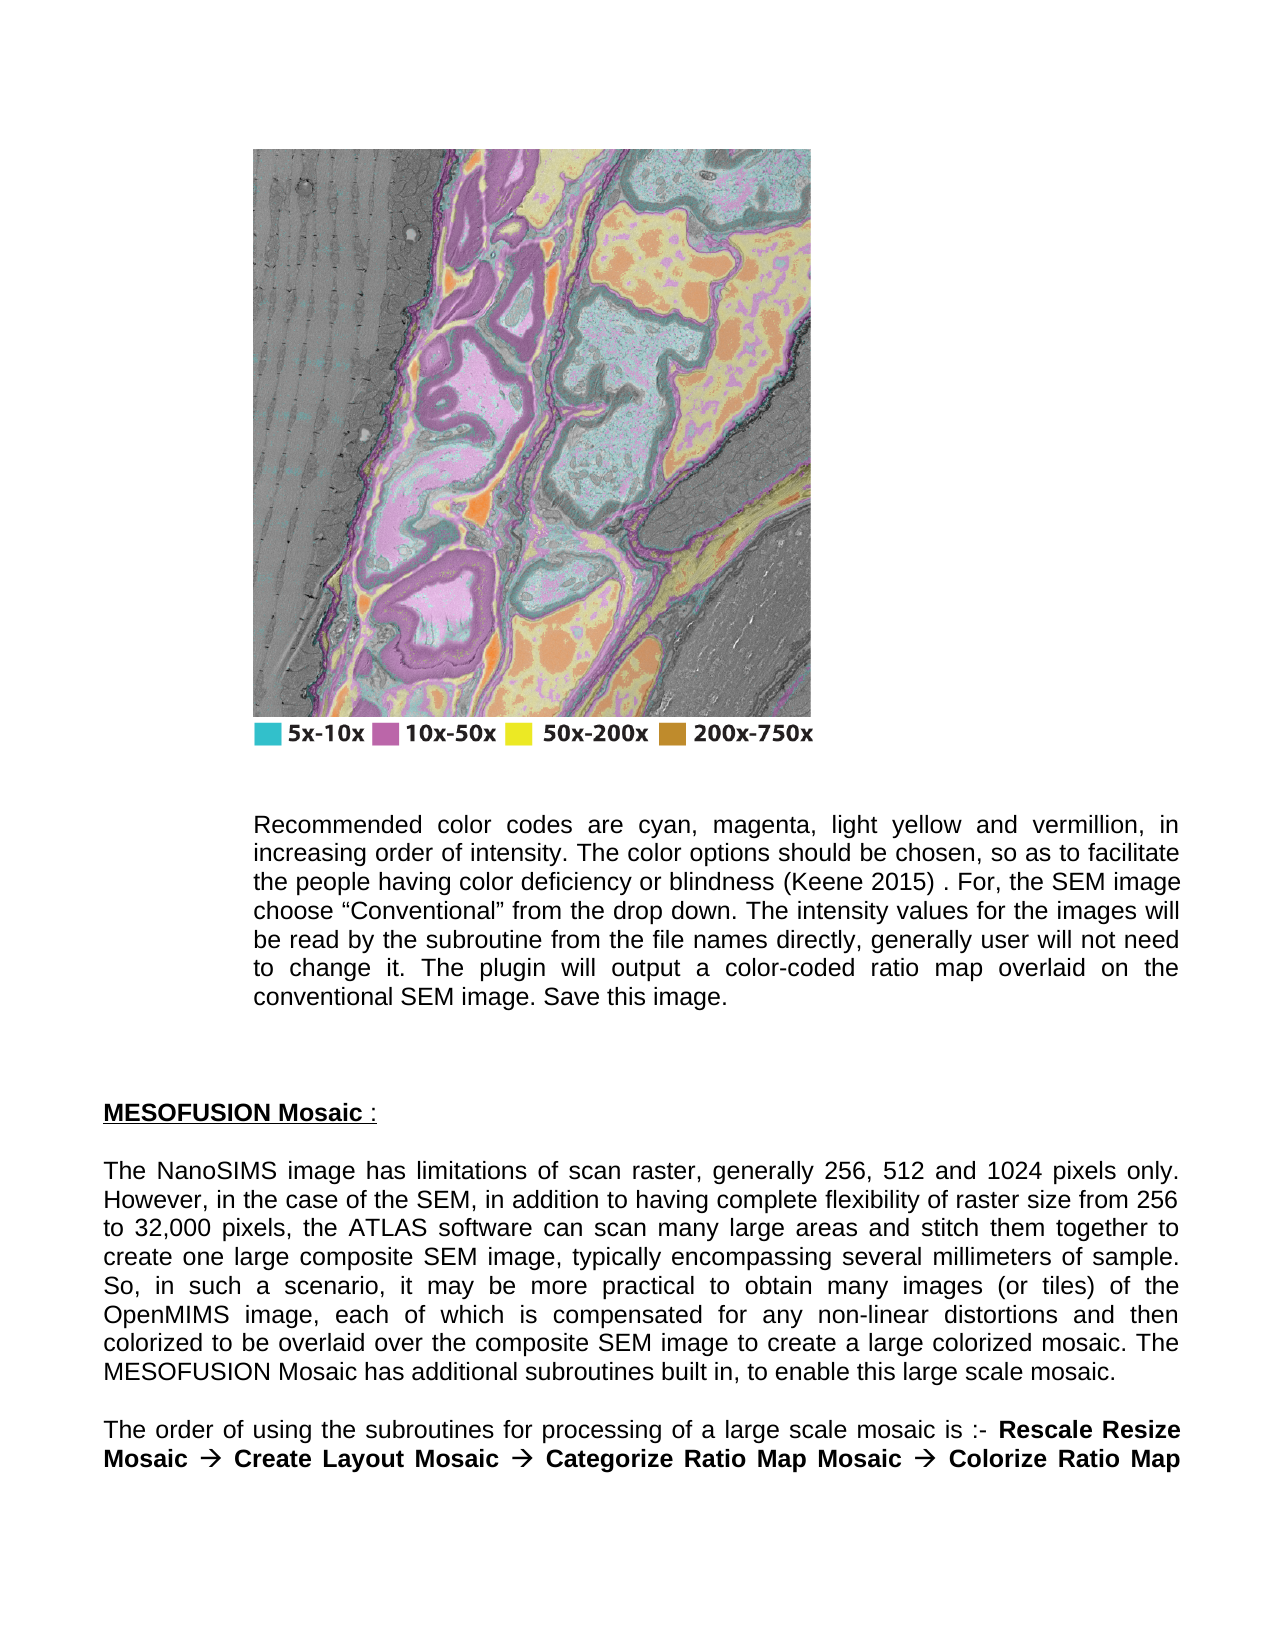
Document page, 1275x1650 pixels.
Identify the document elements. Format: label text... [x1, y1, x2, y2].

text MESOFUSION Mosaic : [103, 1098, 1181, 1127]
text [103, 1415, 1181, 1473]
text The NanoSIMS image has limitations of scan raster, generally 256, 512 and 1024 pixels only. However, in the case of the SEM, in addition to having complete flexibility of raster size from 256 to 32,000 pixels, the ATLAS software can scan many large areas and stitch them together to create one large composite SEM image, typically encompassing several millimeters of sample. So, in such a scenario, it may be more practical to obtain many images (or tiles) of the OpenMIMS image, each of which is compensated for any non-linear distortions and then colorized to be overlaid over the composite SEM image to create a large colorized mosaic. The MESOFUSION Mosaic has additional subroutines built in, to enable this large scale mosaic. [103, 1156, 1181, 1386]
picture [253, 149, 822, 752]
text Recommended color codes are cyan, magenta, light yellow and vermillion, in increasing order of intensity. The color options should be chosen, so as to facilitate the people having color deficiency or blindness (Keene 2015) . For, the SEM image choose “Conventional” from the drop down. The intensity values for the images will be read by the subroutine from the file names directly, generally user will not need to change it. The plugin will output a color-coded ratio map overlaid on the conventional SEM image. Save this image. [253, 810, 1181, 1011]
